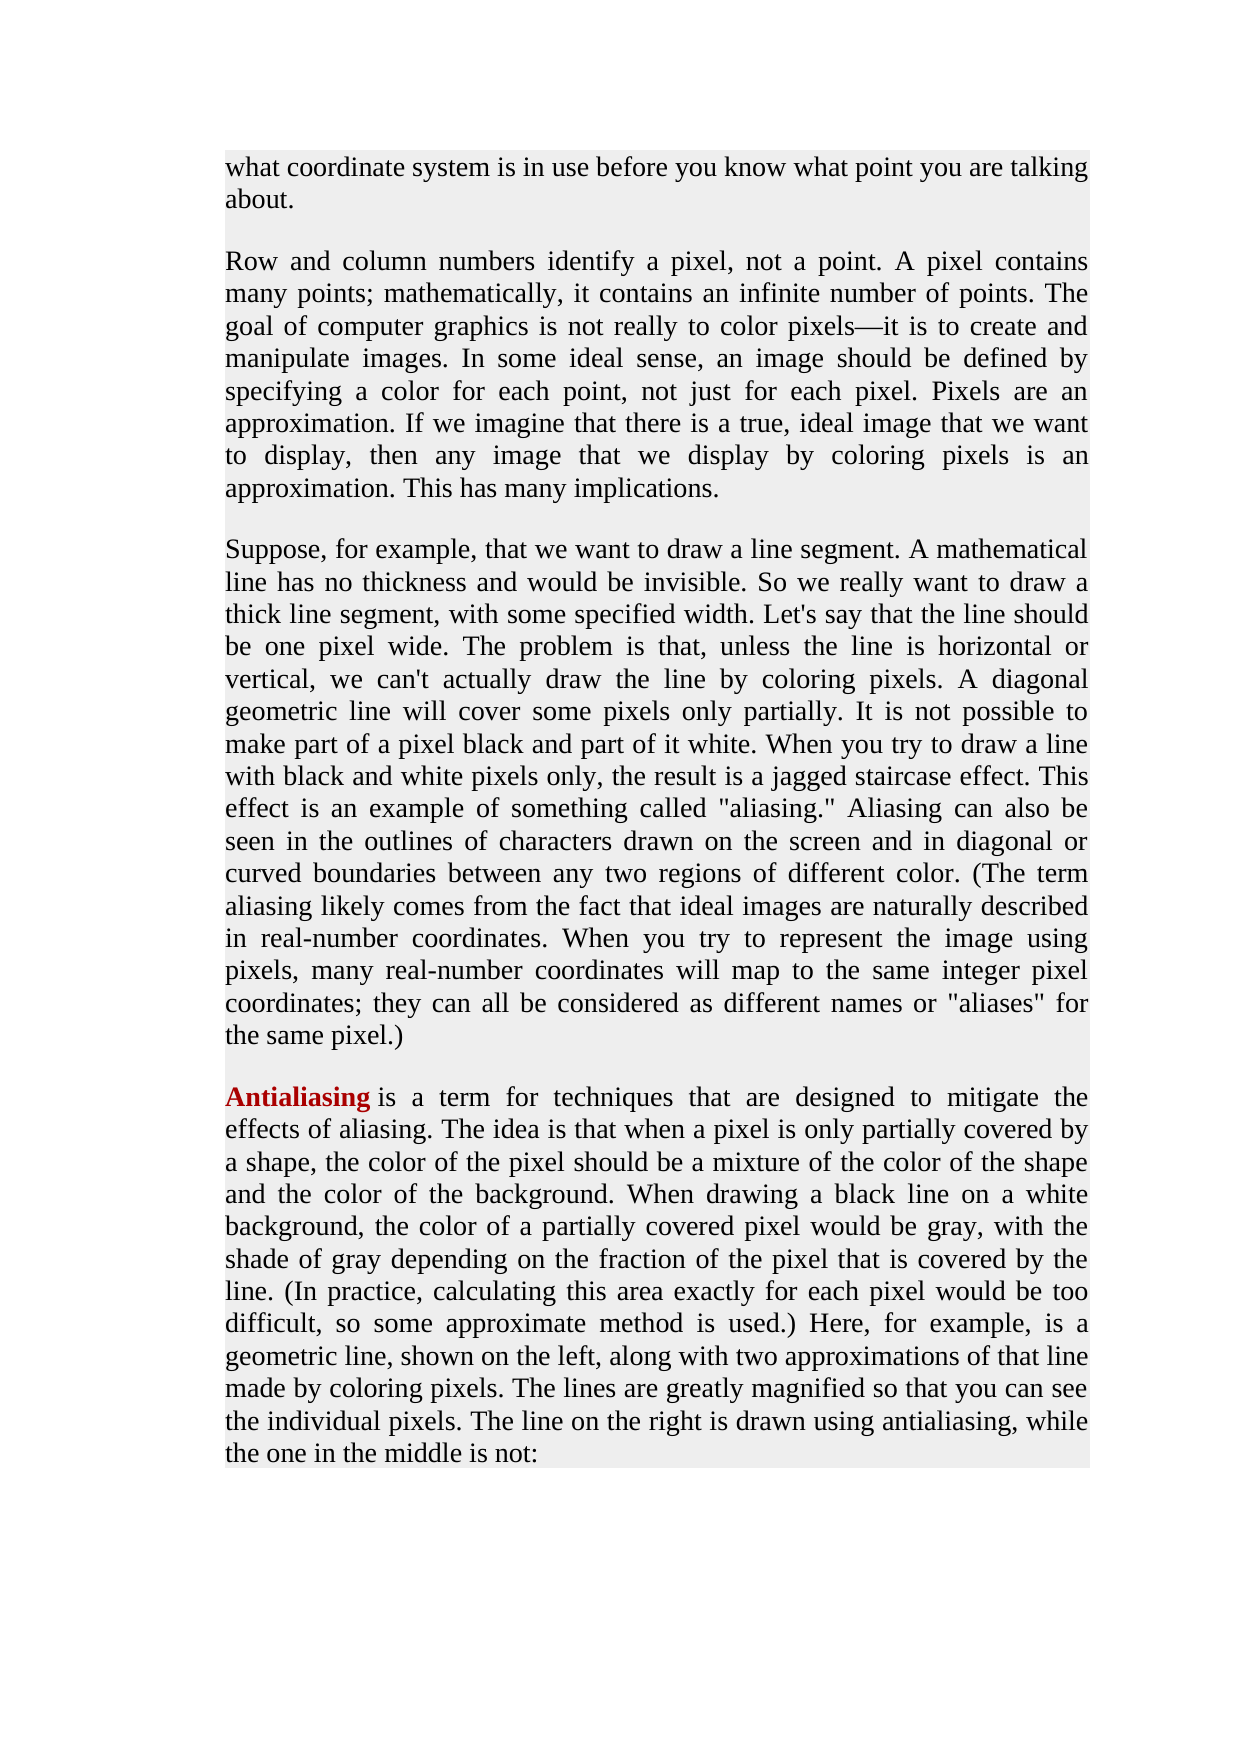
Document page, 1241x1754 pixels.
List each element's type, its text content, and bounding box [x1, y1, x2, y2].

text Antialiasing is a term for techniques that are designed to mitigate the effects of aliasing. The idea is that when a pixel is only partially covered by a shape, the color of the pixel should be a mixture of the color of the shape and the color of the background. When drawing a black line on a white background, the color of a partially covered pixel would be gray, with the shade of gray depending on the fraction of the pixel that is covered by the line. (In practice, calculating this area exactly for each pixel would be too difficult, so some approximate method is used.) Here, for example, is a geometric line, shown on the left, along with two approximations of that line made by coloring pixels. The lines are greatly magnified so that you can see the individual pixels. The line on the right is drawn using antialiasing, while the one in the middle is not: [225, 1080, 1090, 1468]
text Suppose, for example, that we want to draw a line segment. A mathematical line has no thickness and would be invisible. So we really want to draw a thick line segment, with some specified width. Let's say that the line should be one pixel wide. The problem is that, unless the line is horizontal or vertical, we can't actually draw the line by coloring pixels. A diagonal geometric line will cover some pixels only partially. It is not possible to make part of a pixel black and part of it white. When you try to draw a line with black and white pixels only, the result is a jagged staircase effect. This effect is an example of something called "aliasing." Aliasing can also be seen in the outlines of characters drawn on the screen and in diagonal or curved boundaries between any two regions of different color. (The term aliasing likely comes from the fact that ideal images are naturally described in real-number coordinates. When you try to represent the image using pixels, many real-number coordinates will map to the same integer pixel coordinates; they can all be considered as different names or "aliases" for the same pixel.) [225, 532, 1090, 1051]
text Row and column numbers identify a pixel, not a point. A pixel contains many points; mathematically, it contains an infinite number of points. The goal of computer graphics is not really to color pixels—it is to create and manipulate images. In some ideal sense, an image should be defined by specifying a color for each point, not just for each pixel. Pixels are an approximation. If we imagine that there is a true, ideal image that we want to display, then any image that we display by coloring pixels is an approximation. This has many implications. [225, 244, 1090, 503]
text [225, 150, 1090, 215]
